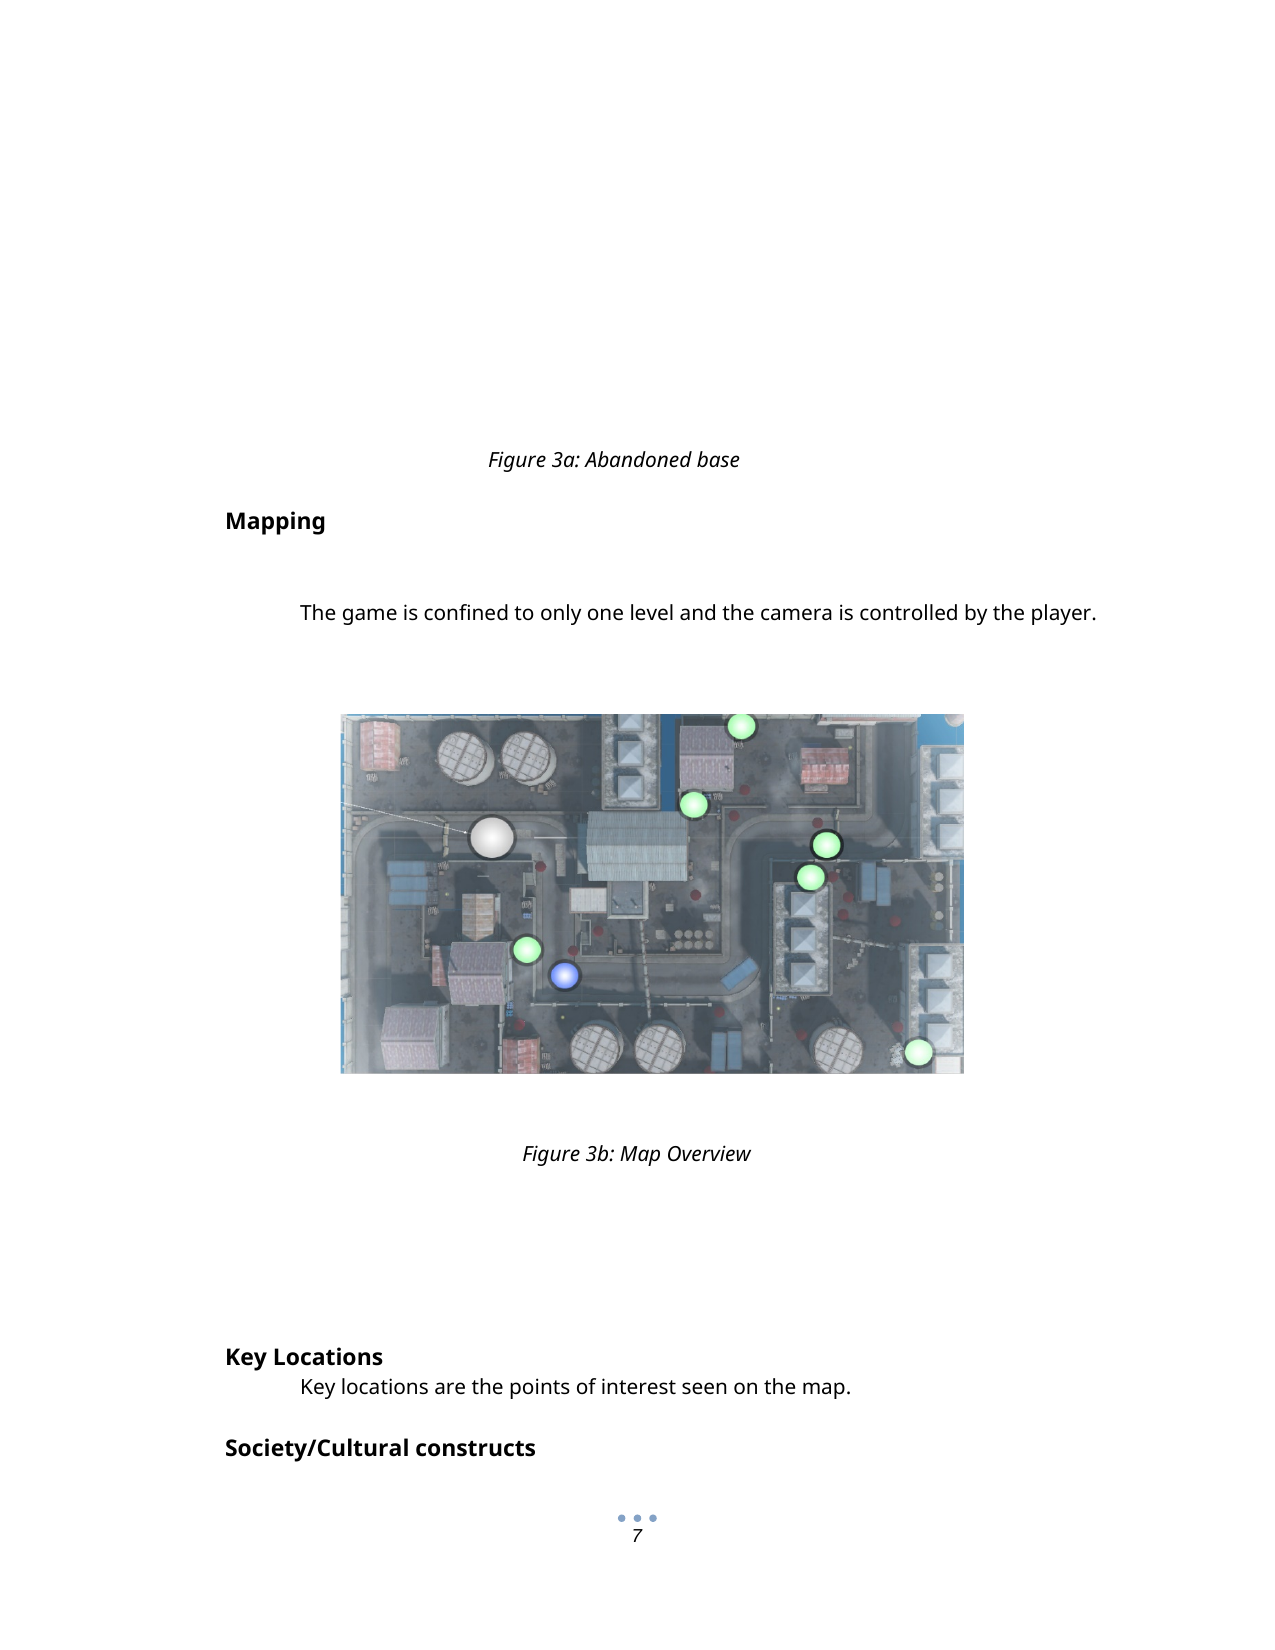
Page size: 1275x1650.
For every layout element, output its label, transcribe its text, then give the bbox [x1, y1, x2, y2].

text Mapping [225, 505, 1125, 536]
text Key Locations [225, 1341, 1125, 1372]
text Figure 3a: Abandoned base [150, 445, 1125, 473]
picture [340, 714, 964, 1074]
text Figure 3b: Map Overview [150, 1139, 1125, 1167]
text The game is confined to only one level and the camera is controlled by the player. [225, 598, 1125, 627]
text Key locations are the points of interest seen on the map. [225, 1372, 1125, 1400]
text Society/Cultural constructs [225, 1432, 1125, 1463]
